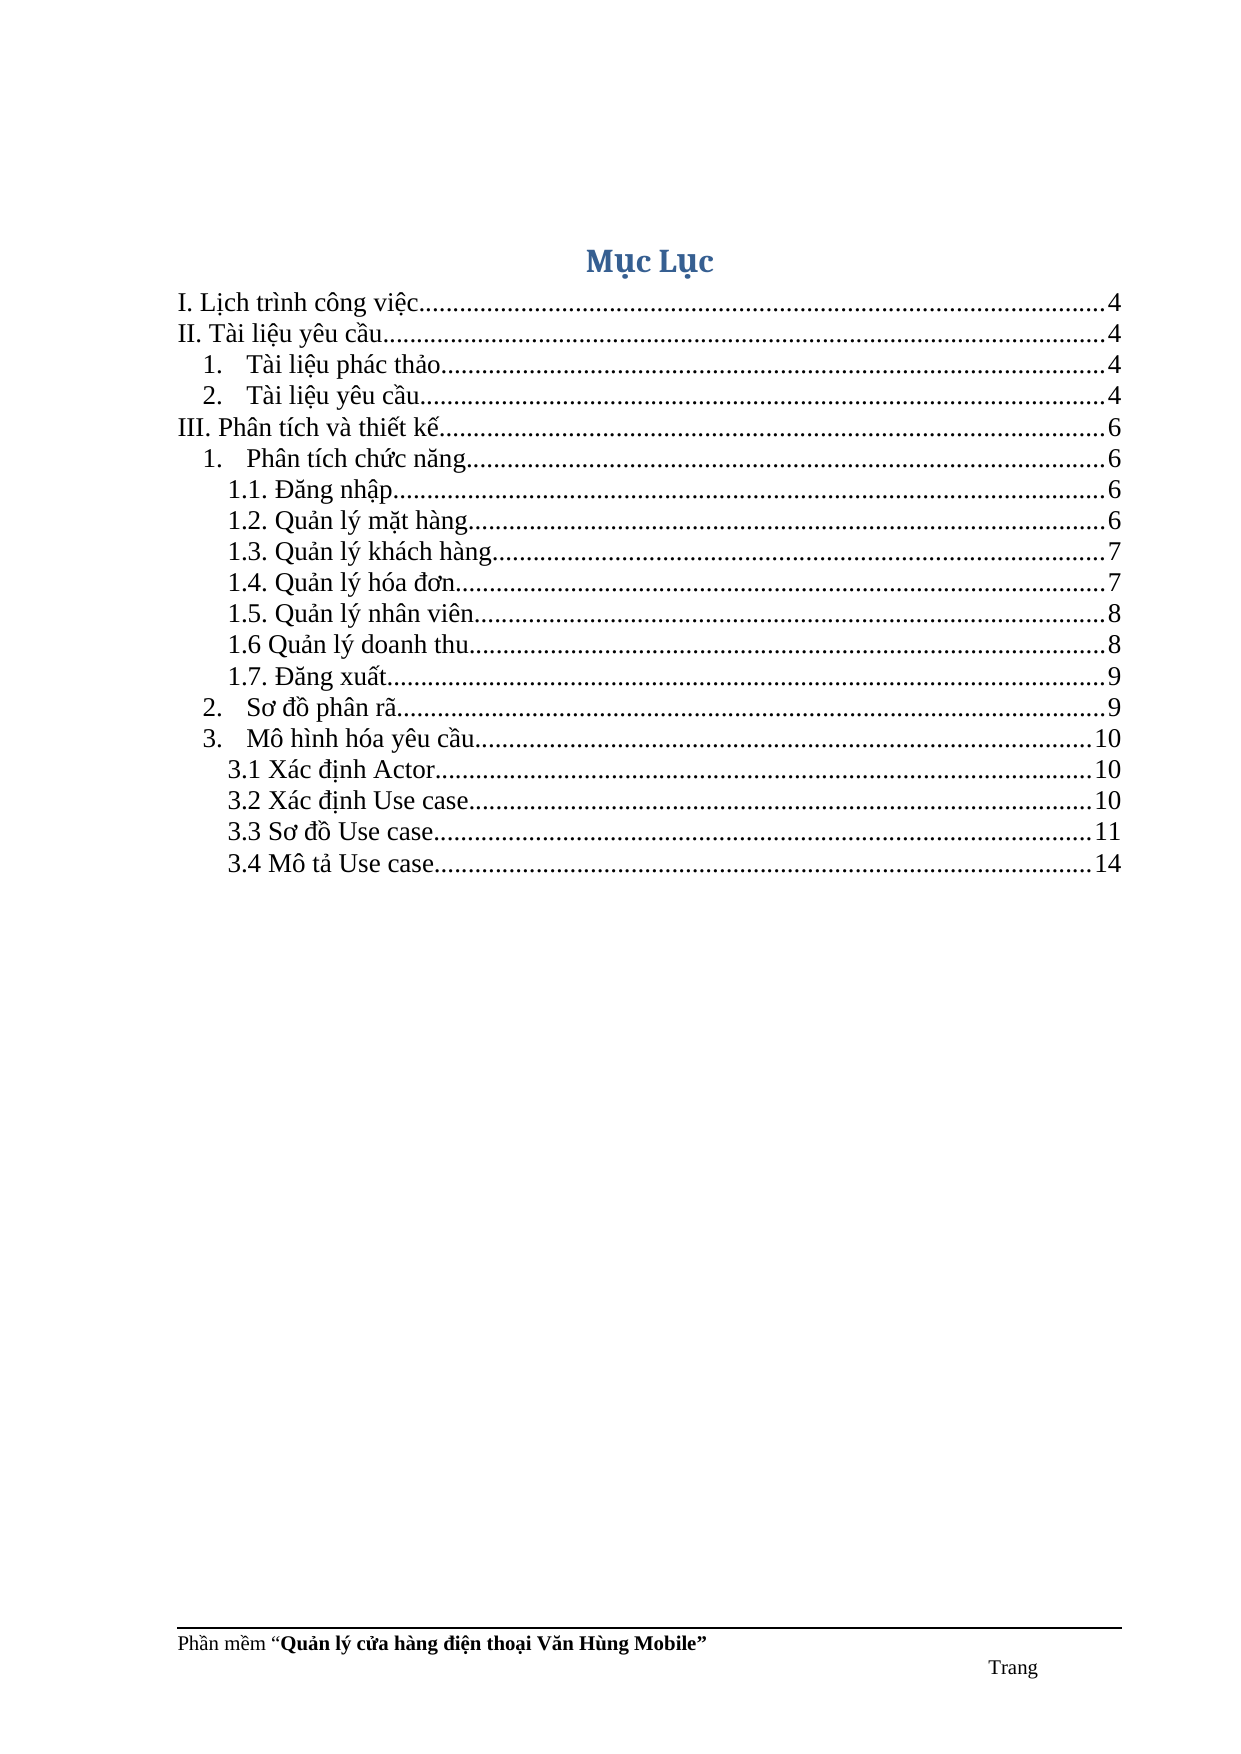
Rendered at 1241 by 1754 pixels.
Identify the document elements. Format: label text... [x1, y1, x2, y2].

text 1.3. Quản lý khách hàng 7 [227, 535, 1122, 566]
text 3.2 Xác định Use case 10 [227, 784, 1122, 816]
text III. Phân tích và thiết kế 6 [177, 411, 1122, 442]
text II. Tài liệu yêu cầu 4 [177, 317, 1122, 348]
text 1.5. Quản lý nhân viên 8 [227, 597, 1122, 629]
text 1.2. Quản lý mặt hàng 6 [227, 504, 1122, 535]
text 1.7. Đăng xuất 9 [227, 660, 1122, 691]
text 1.6 Quản lý doanh thu 8 [227, 629, 1122, 660]
text 3.3 Sơ đồ Use case 11 [227, 816, 1122, 847]
text 3.1 Xác định Actor 10 [227, 753, 1122, 784]
text 1.4. Quản lý hóa đơn 7 [227, 566, 1122, 597]
text 2. Sơ đồ phân rã 9 [202, 691, 1122, 722]
text 1. Tài liệu phác thảo 4 [202, 348, 1122, 379]
text 1. Phân tích chức năng 6 [202, 442, 1122, 473]
text 3.4 Mô tả Use case 14 [227, 847, 1122, 878]
text 2. Tài liệu yêu cầu 4 [202, 379, 1122, 411]
subtitle Mục Lục [177, 242, 1122, 280]
text 1.1. Đăng nhập 6 [227, 473, 1122, 504]
text 3. Mô hình hóa yêu cầu 10 [202, 722, 1122, 753]
text I. Lịch trình công việc 4 [177, 286, 1122, 317]
